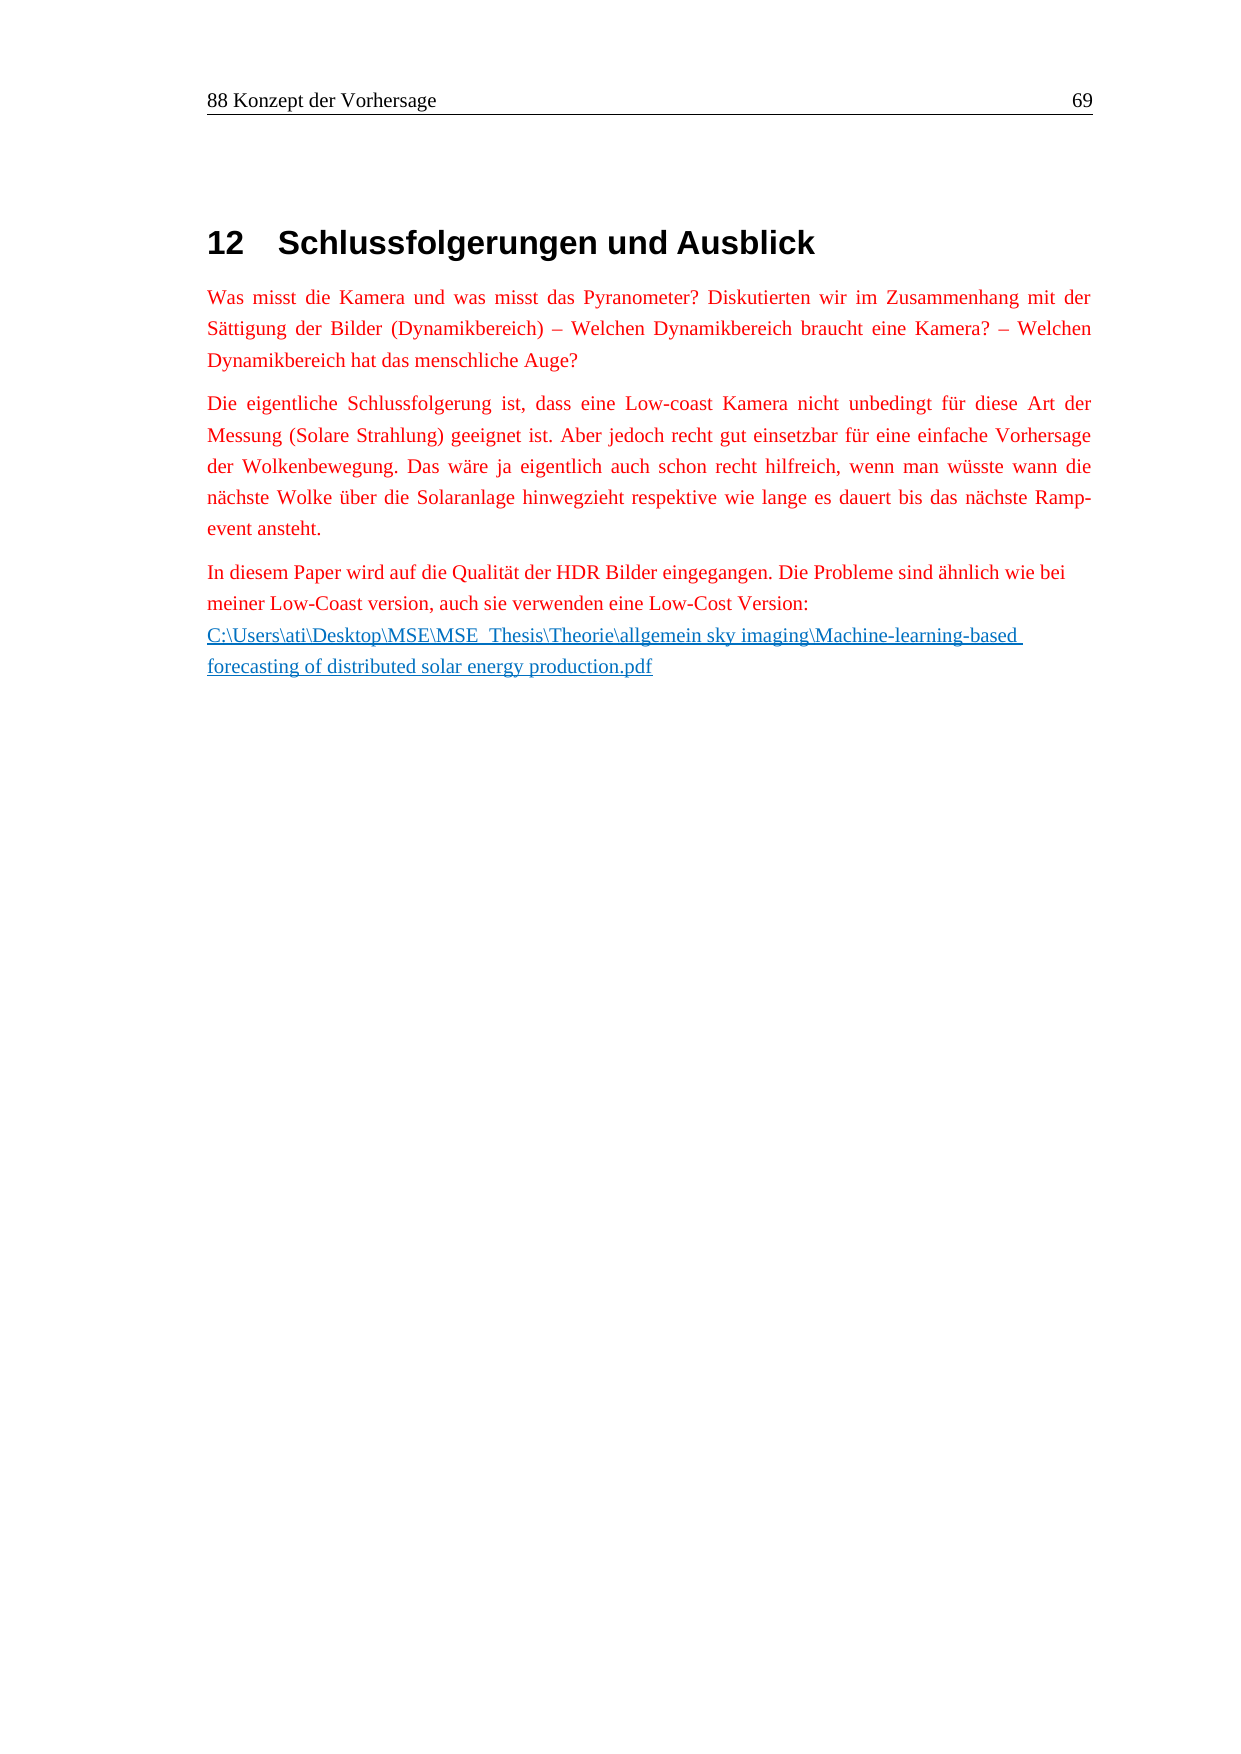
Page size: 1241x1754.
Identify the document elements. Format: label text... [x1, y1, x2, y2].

text Was misst die Kamera und was misst das Pyranometer? Diskutierten wir im Zusammenhang mit der Sättigung der Bilder (Dynamikbereich) – Welchen Dynamikbereich braucht eine Kamera? – Welchen Dynamikbereich hat das menschliche Auge? [207, 285, 1093, 372]
text Die eigentliche Schlussfolgerung ist, dass eine Low-coast Kamera nicht unbedingt für diese Art der Messung (Solare Strahlung) geeignet ist. Aber jedoch recht gut einsetzbar für eine einfache Vorhersage der Wolkenbewegung. Das wäre ja eigentlich auch schon recht hilfreich, wenn man wüsste wann die nächste Wolke über die Solaranlage hinwegzieht respektive wie lange es dauert bis das nächste Ramp-event ansteht. [207, 391, 1093, 540]
text In diesem Paper wird auf die Qualität der HDR Bilder eingegangen. Die Probleme sind ähnlich wie bei meiner Low-Coast version, auch sie verwenden eine Low-Cost Version: C:\Users\ati\Desktop\MSE\MSE_Thesis\Theorie\allgemein sky imaging\Machine-learning-based forecasting of distributed solar energy production.pdf [207, 560, 1093, 678]
subtitle Schlussfolgerungen und Ausblick [207, 223, 1093, 261]
